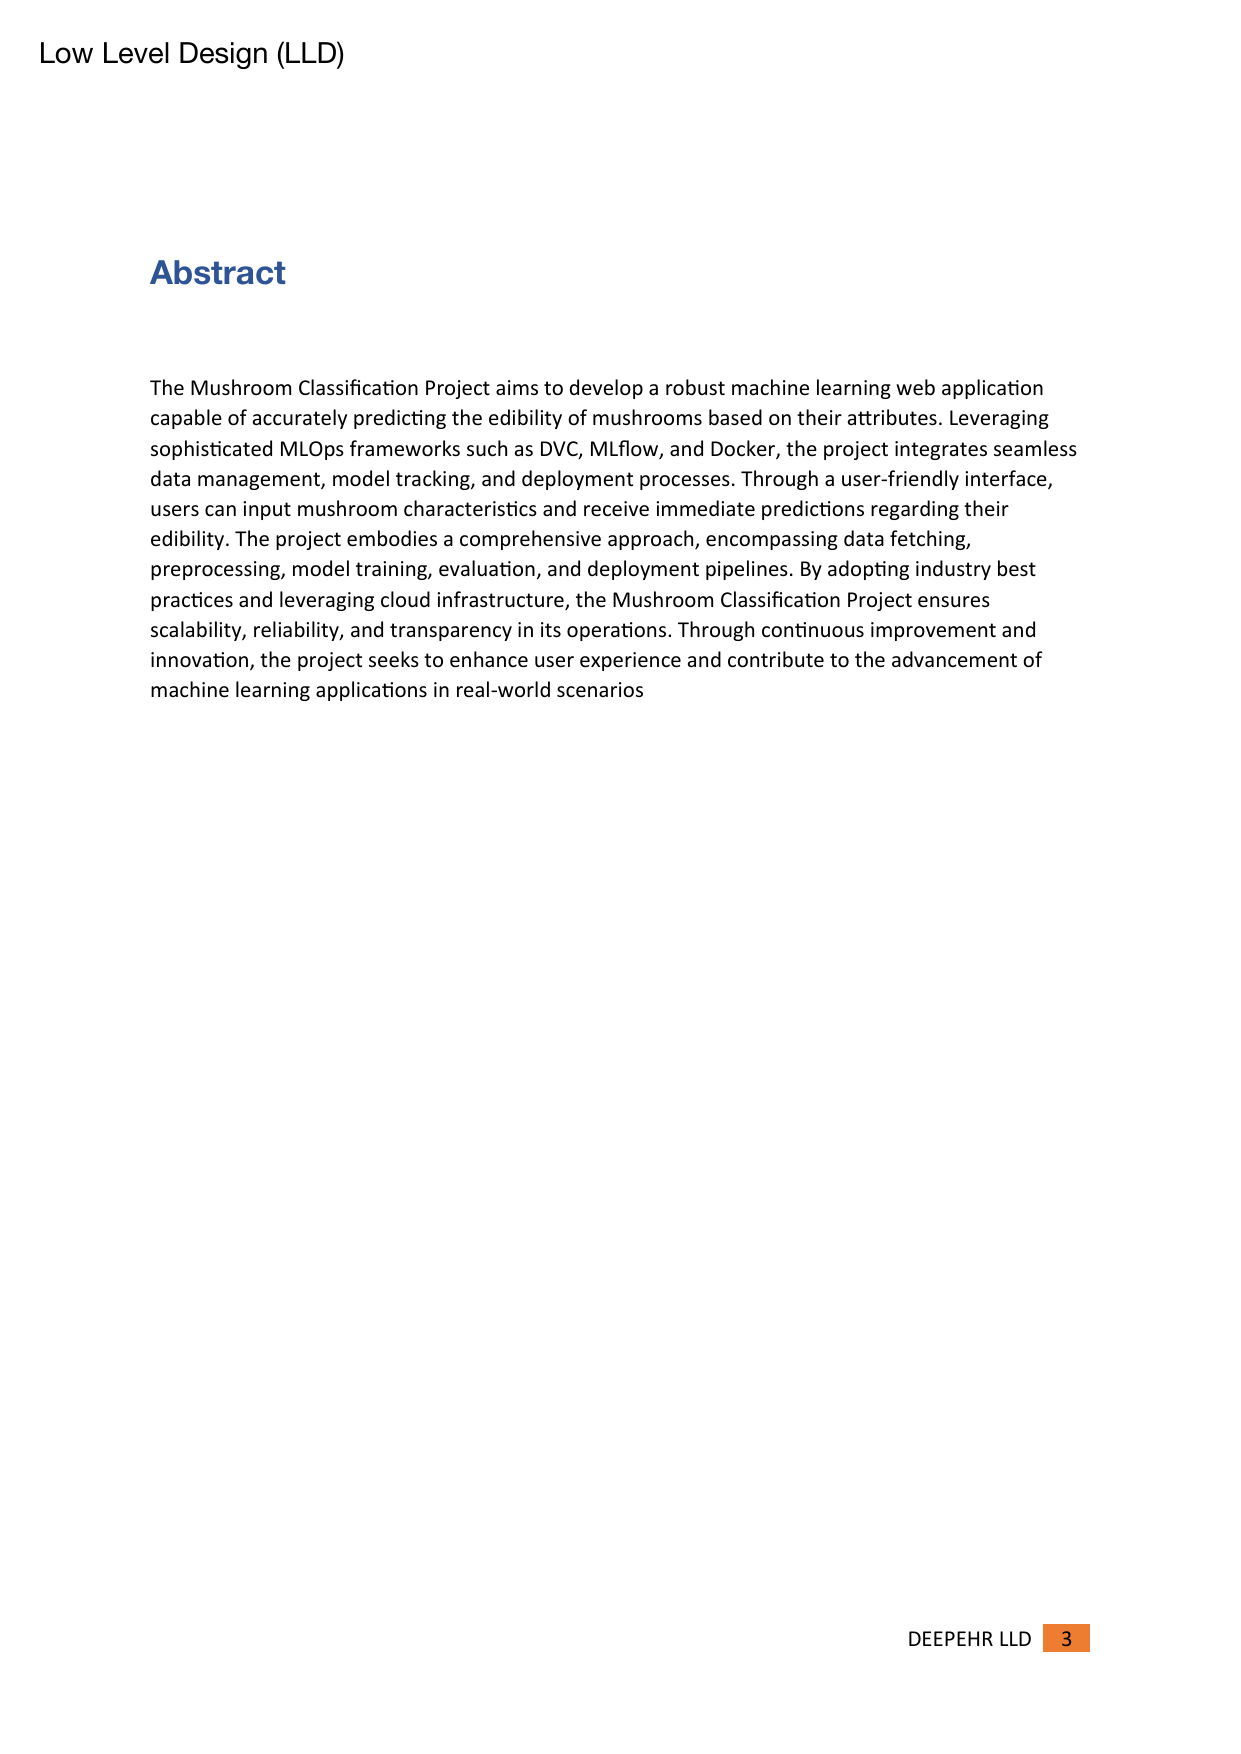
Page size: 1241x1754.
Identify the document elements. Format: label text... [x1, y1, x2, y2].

text The Mushroom Classification Project aims to develop a robust machine learning web application capable of accurately predicting the edibility of mushrooms based on their attributes. Leveraging sophisticated MLOps frameworks such as DVC, MLflow, and Docker, the project integrates seamless data management, model tracking, and deployment processes. Through a user-friendly interface, users can input mushroom characteristics and receive immediate predictions regarding their edibility. The project embodies a comprehensive approach, encompassing data fetching, preprocessing, model training, evaluation, and deployment pipelines. By adopting industry best practices and leveraging cloud infrastructure, the Mushroom Classification Project ensures scalability, reliability, and transparency in its operations. Through continuous improvement and innovation, the project seeks to enhance user experience and contribute to the advancement of machine learning applications in real-world scenarios [150, 373, 1090, 703]
text Abstract [150, 252, 1090, 294]
